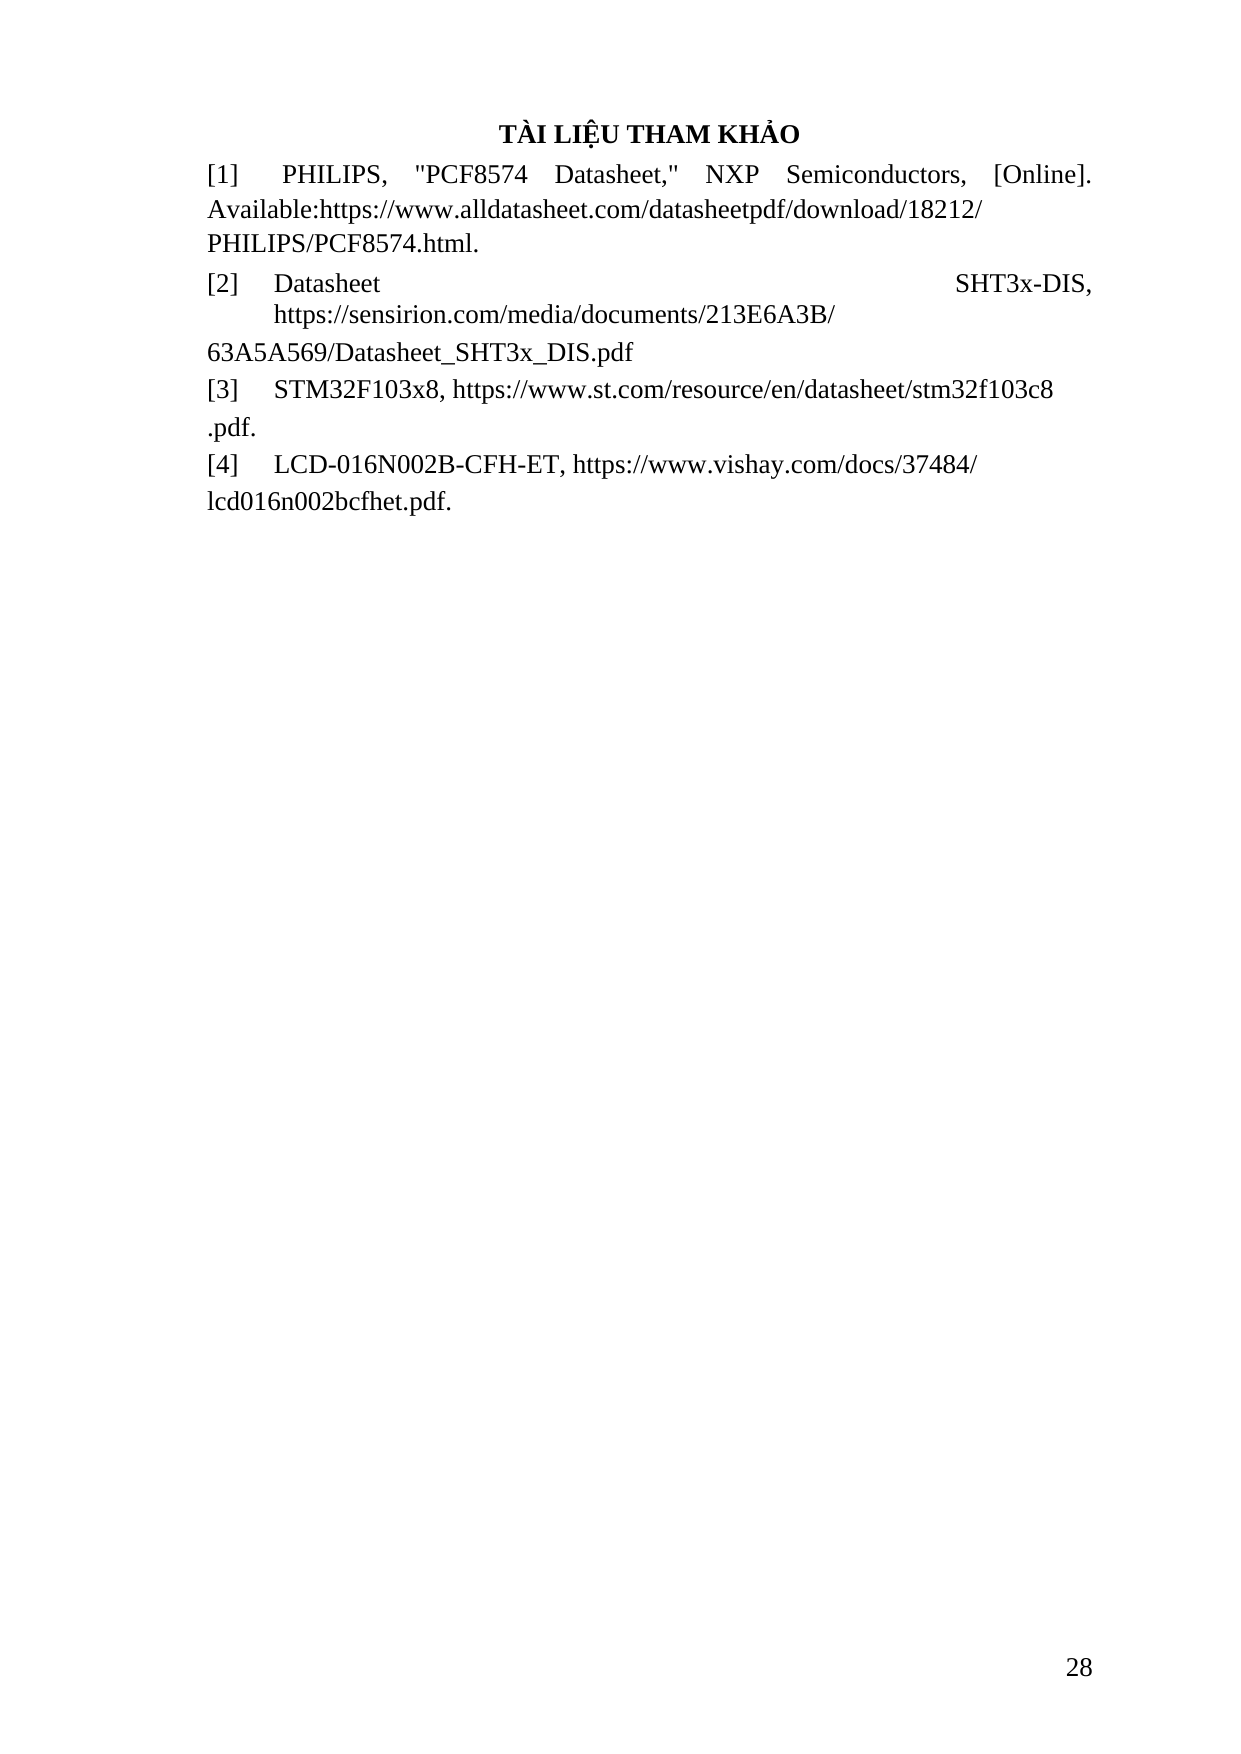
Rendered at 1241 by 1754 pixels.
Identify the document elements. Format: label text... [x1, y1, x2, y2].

text lcd016n002bcfhet.pdf. [207, 485, 1092, 517]
text [4] LCD-016N002B-CFH-ET, https://www.vishay.com/docs/37484/ [207, 448, 1092, 479]
subtitle TÀI LIỆU THAM KHẢO [207, 118, 1092, 149]
text .pdf. [207, 411, 1092, 442]
text [1] PHILIPS, "PCF8574 Datasheet," NXP Semiconductors, [Online]. Available:https://www.alldatasheet.com/datasheetpdf/download/18212/PHILIPS/PCF8574.html. [207, 158, 1092, 258]
text [2] Datasheet SHT3x-DIS, https://sensirion.com/media/documents/213E6A3B/ [207, 267, 1092, 329]
text [3] STM32F103x8, https://www.st.com/resource/en/datasheet/stm32f103c8 [207, 373, 1092, 404]
text 63A5A569/Datasheet_SHT3x_DIS.pdf [207, 336, 1092, 367]
